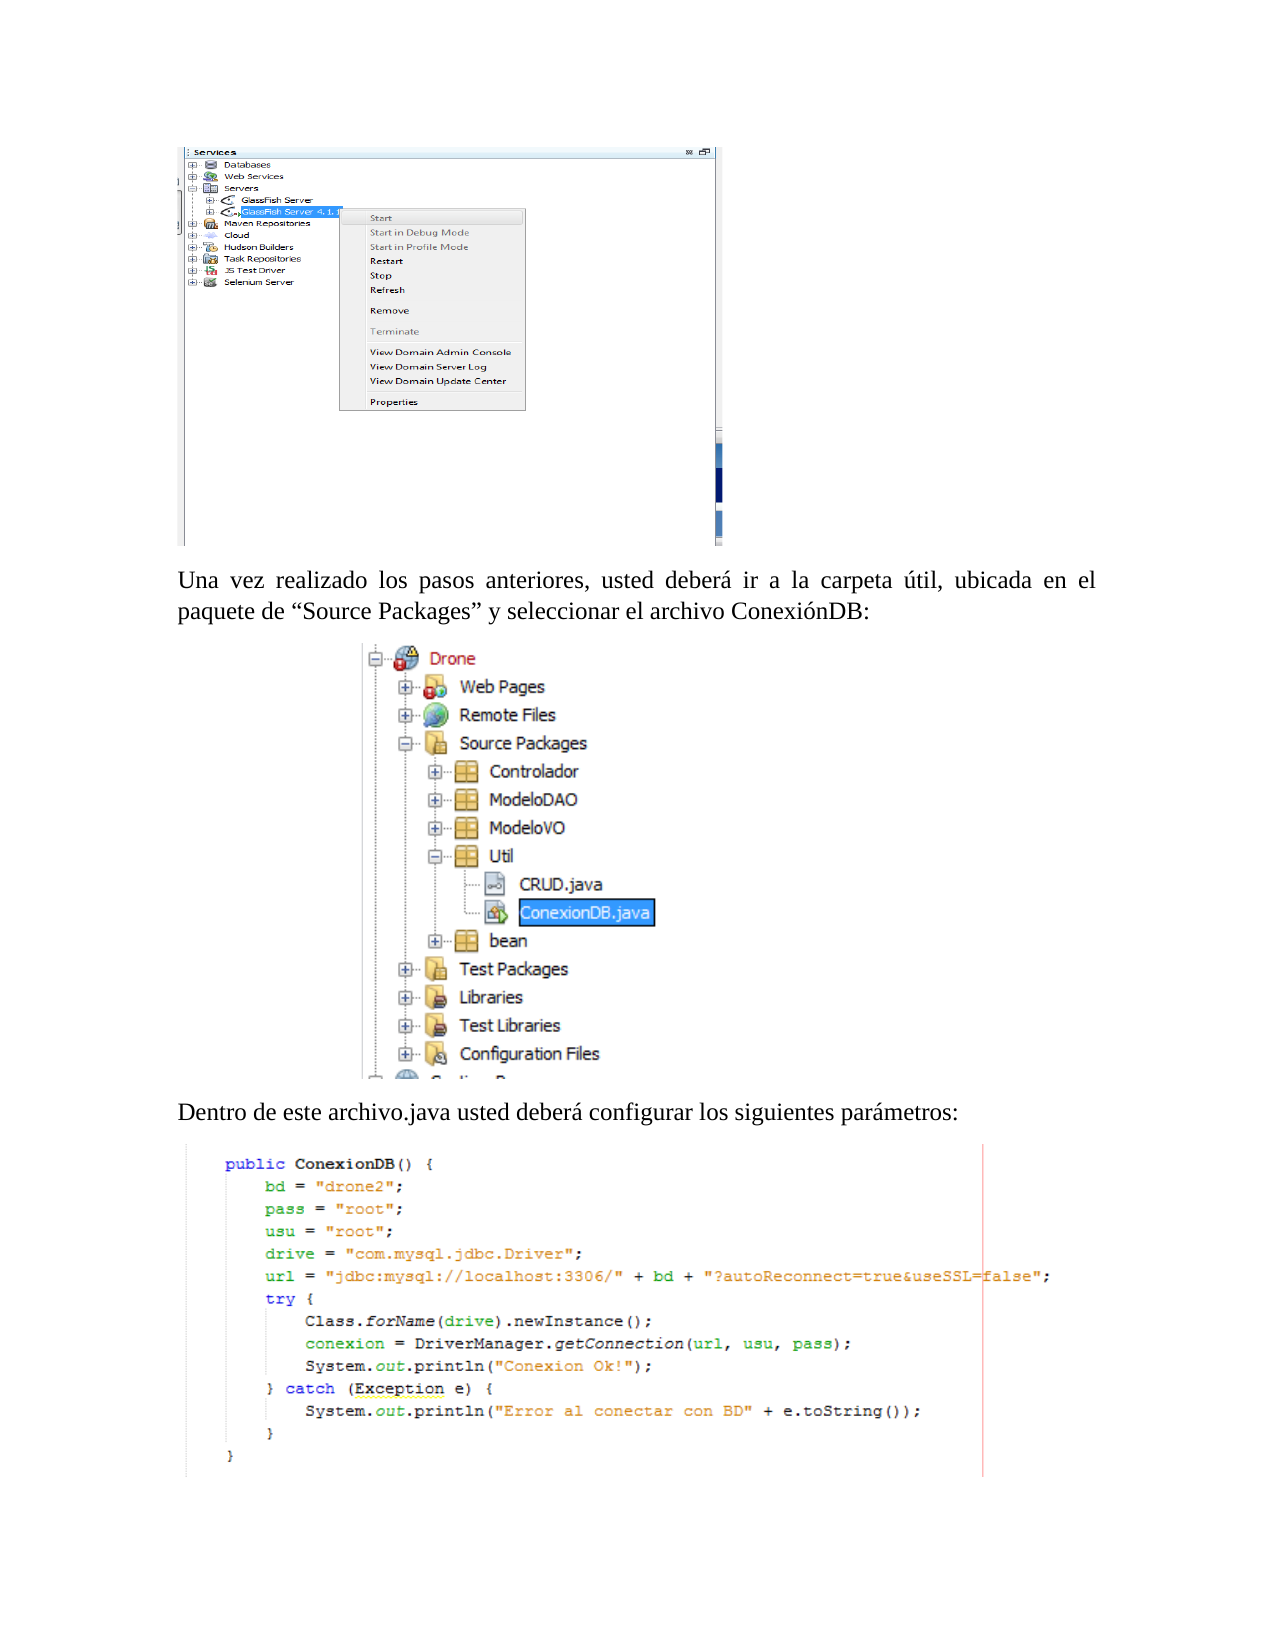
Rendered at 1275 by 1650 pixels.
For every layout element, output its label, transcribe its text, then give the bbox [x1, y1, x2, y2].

text Una vez realizado los pasos anteriores, usted deberá ir a la carpeta útil, ubicada en el paquete de “Source Packages” y seleccionar el archivo ConexiónDB: [177, 565, 1098, 625]
picture [177, 147, 723, 546]
text Dentro de este archivo.java usted deberá configurar los siguientes parámetros: [177, 1097, 1098, 1126]
picture [361, 643, 914, 1079]
picture [177, 1144, 1098, 1477]
